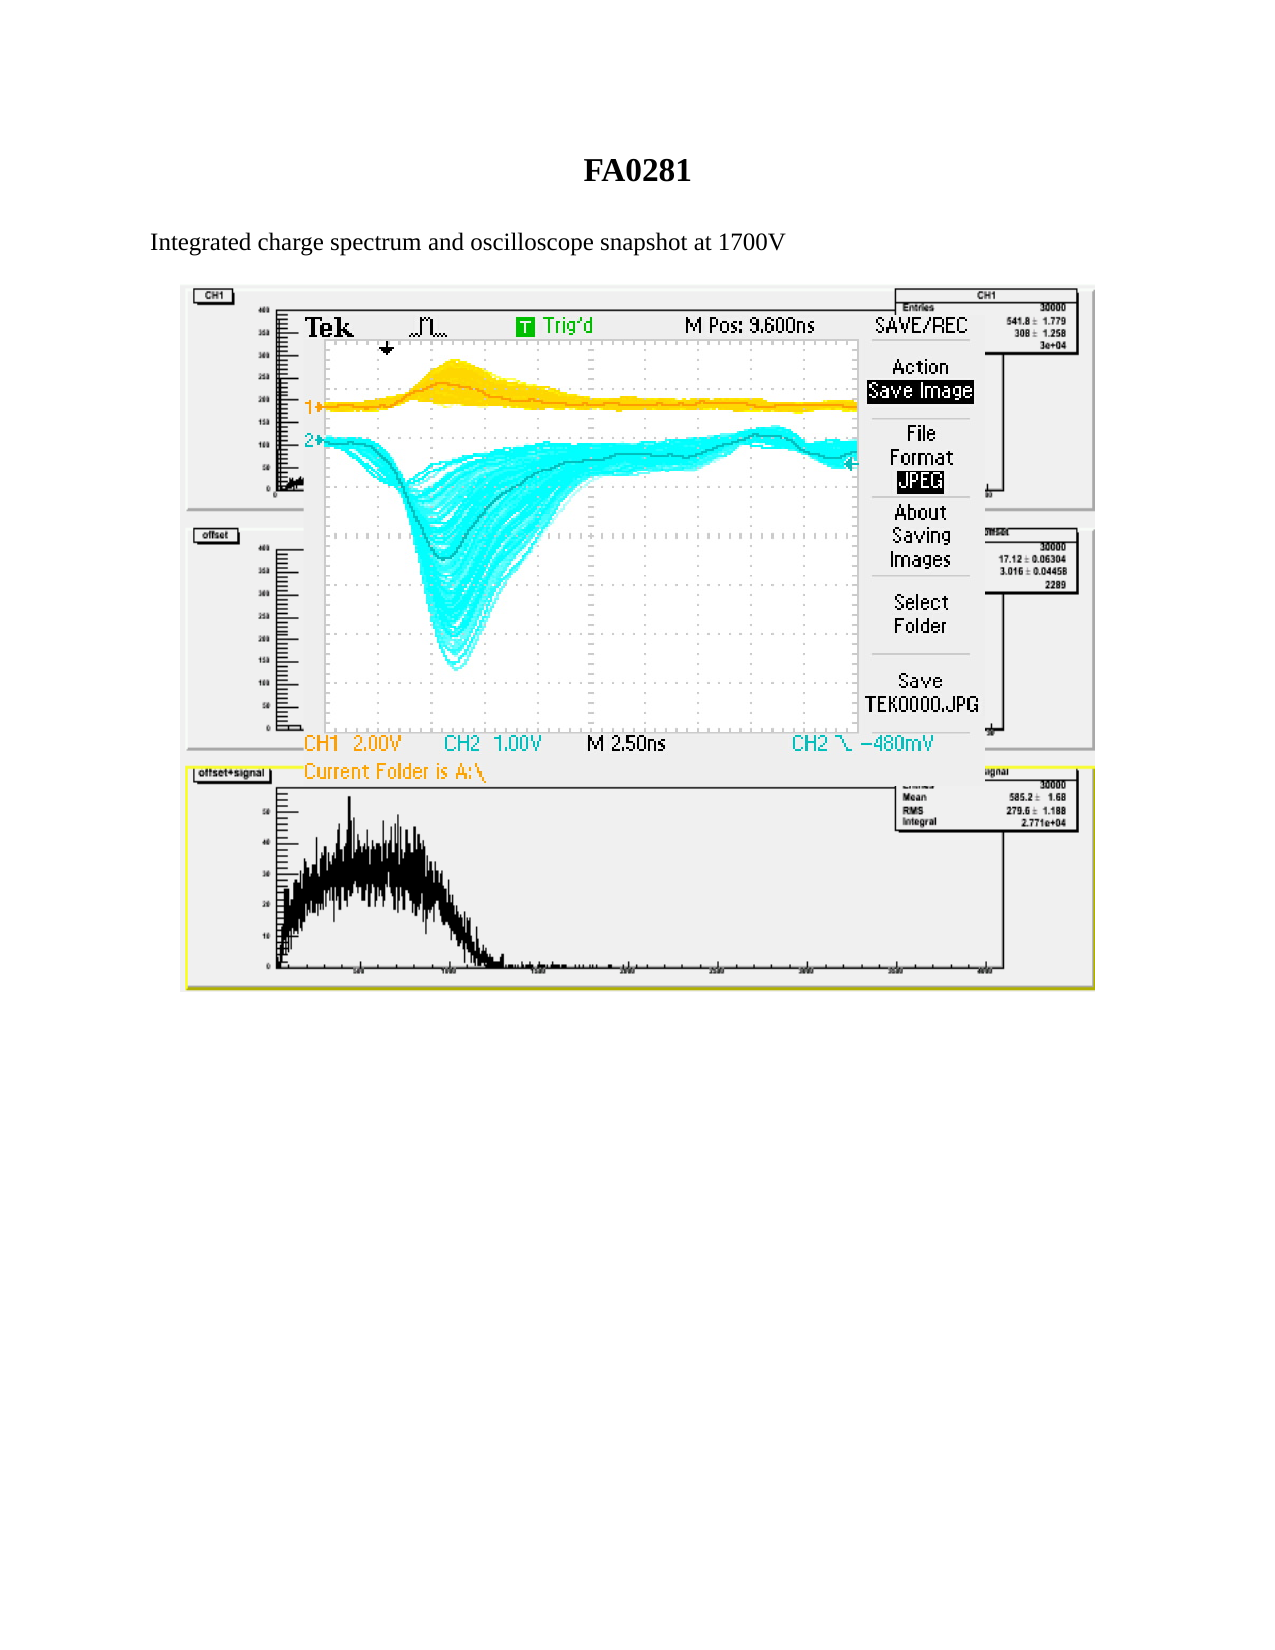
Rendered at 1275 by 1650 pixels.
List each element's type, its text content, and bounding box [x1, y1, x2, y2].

picture [180, 284, 1095, 992]
text Integrated charge spectrum and oscilloscope snapshot at 1700V [150, 227, 1125, 255]
text FA0281 [150, 150, 1125, 188]
